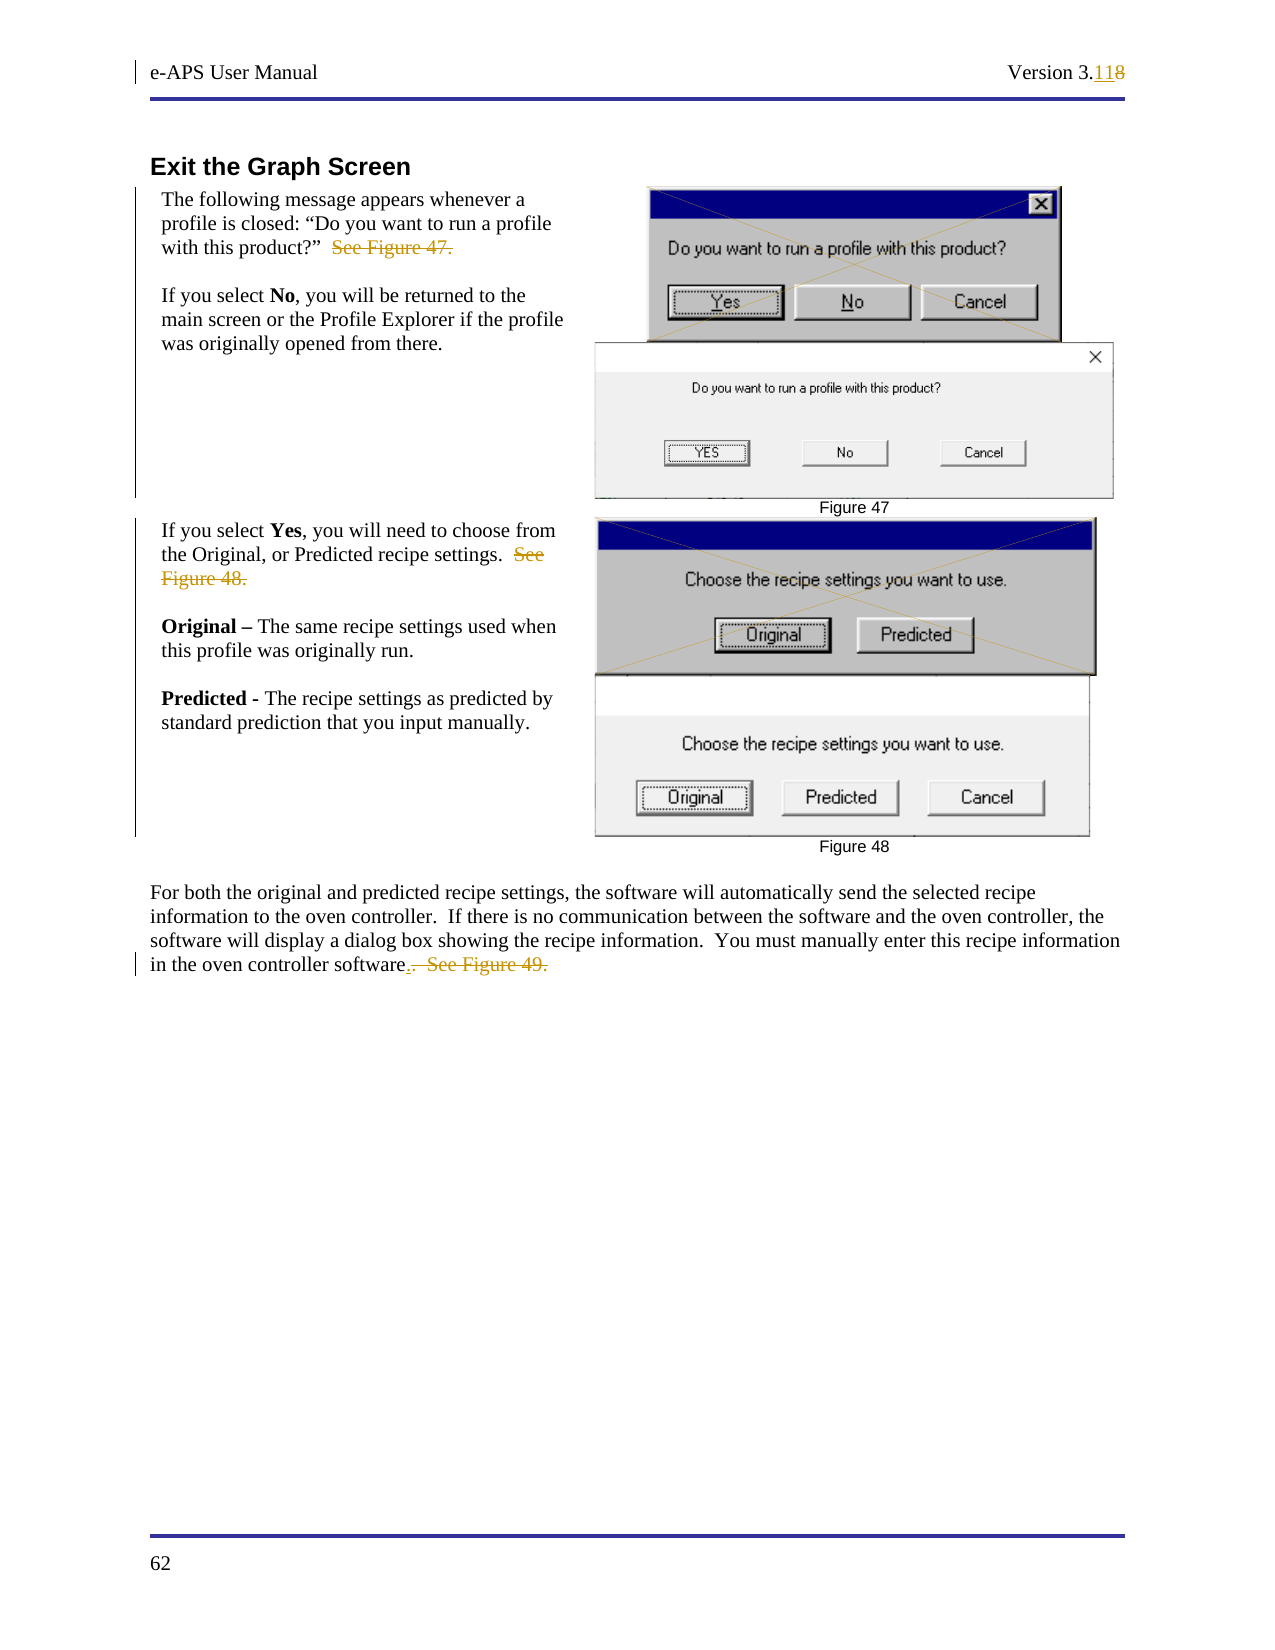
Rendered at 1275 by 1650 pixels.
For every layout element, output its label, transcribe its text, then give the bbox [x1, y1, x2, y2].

table_cell If you select Yes, you will need to choose from the Original, or Predicted recipe settings. Original – The same recipe settings used when this profile was originally run. Predicted - The recipe settings as predicted by standard prediction that you input manually. [150, 518, 583, 856]
picture [597, 517, 1094, 596]
picture [594, 518, 1094, 837]
picture [856, 188, 1062, 341]
picture [848, 518, 1097, 675]
picture [594, 187, 1114, 499]
table_header Figure 47 [584, 187, 1125, 517]
subtitle Exit the Graph Screen [150, 152, 1125, 180]
picture [648, 186, 1060, 264]
table_cell Figure 48 [584, 518, 1125, 856]
table_header The following message appears whenever a profile is closed: “Do you want to run a profile with this product?” If you select No, you will be returned to the main screen or the Profile Explorer if the profile was originally opened from there. [150, 187, 583, 517]
text For both the original and predicted recipe settings, the software will automatically send the selected recipe information to the oven controller. If there is no communication between the software and the oven controller, the software will display a dialog box showing the recipe information. You must manually enter this recipe information in the oven controller software [150, 880, 1125, 976]
